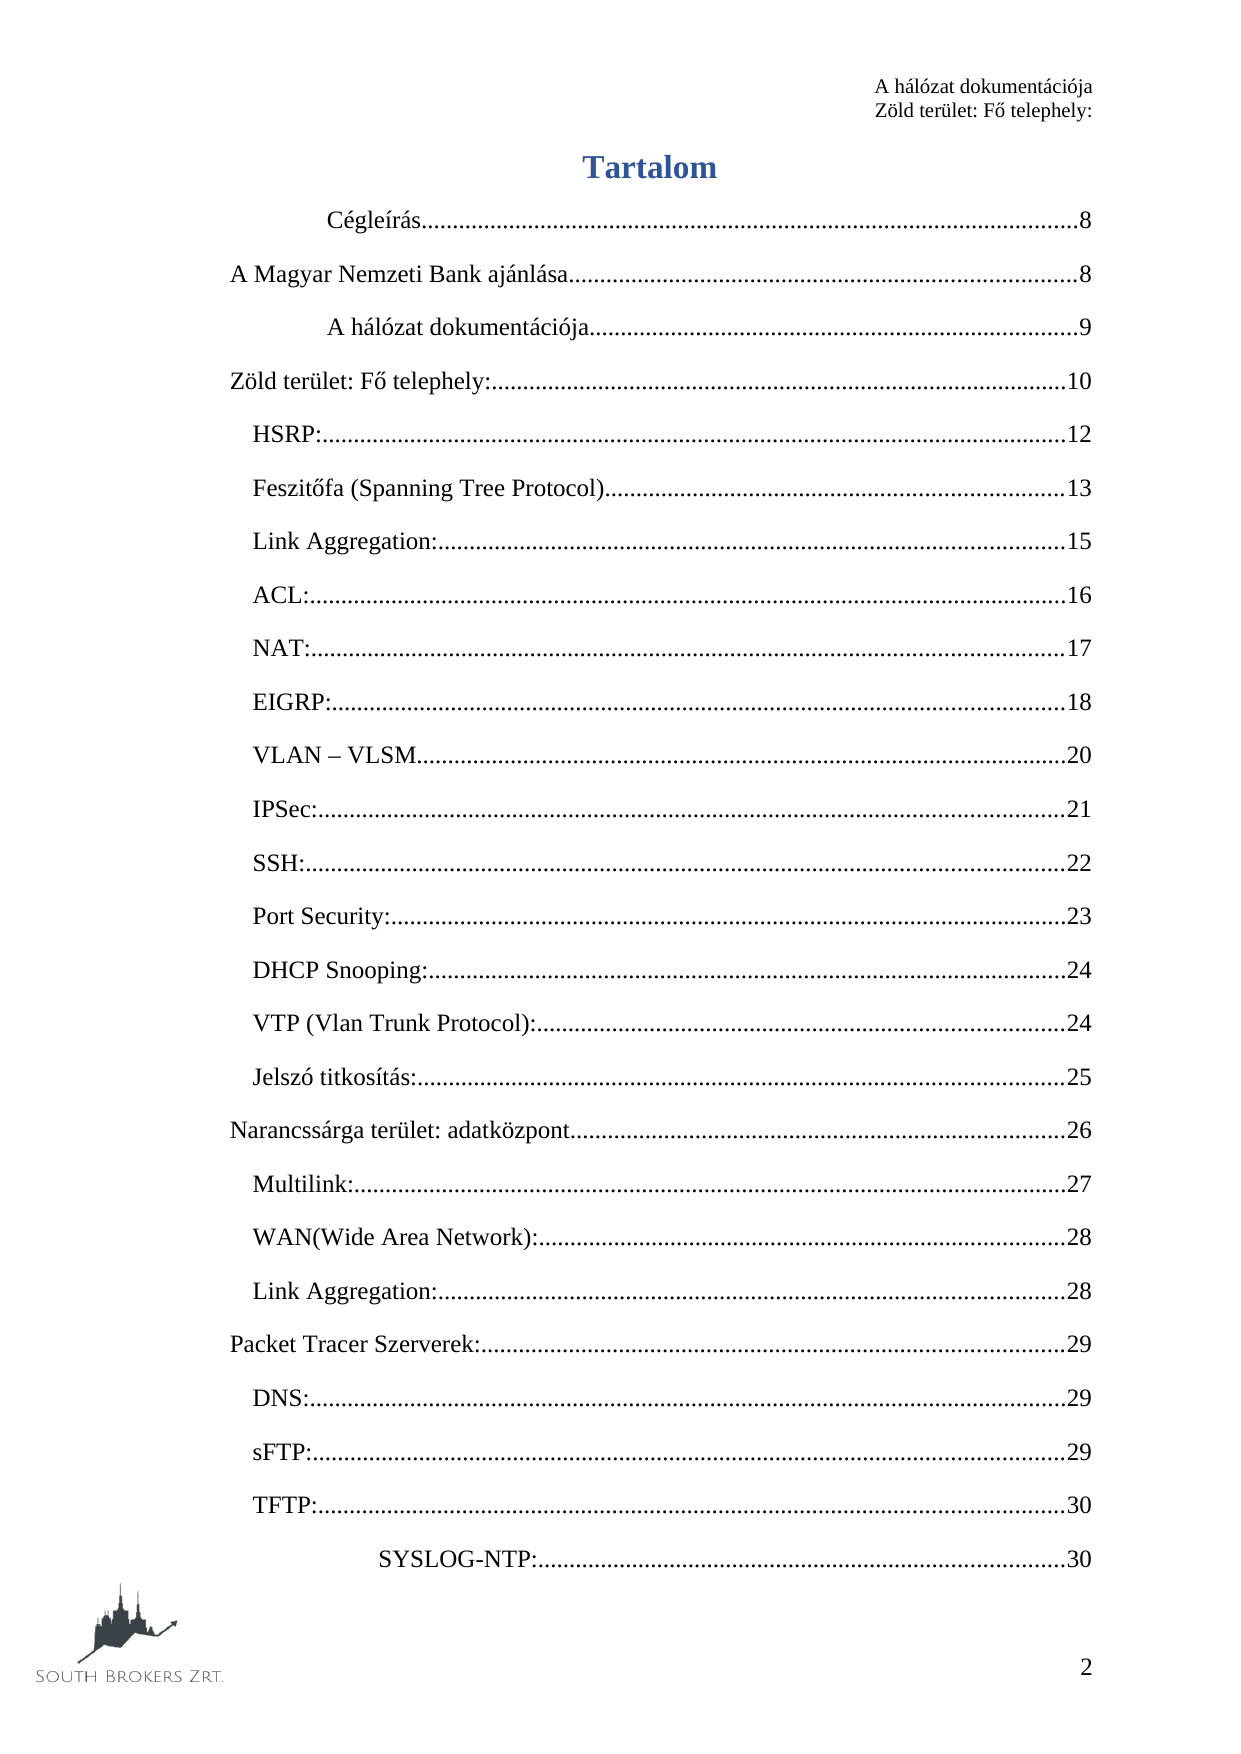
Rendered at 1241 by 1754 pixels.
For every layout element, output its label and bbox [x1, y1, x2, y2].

picture [0, 1531, 255, 1754]
